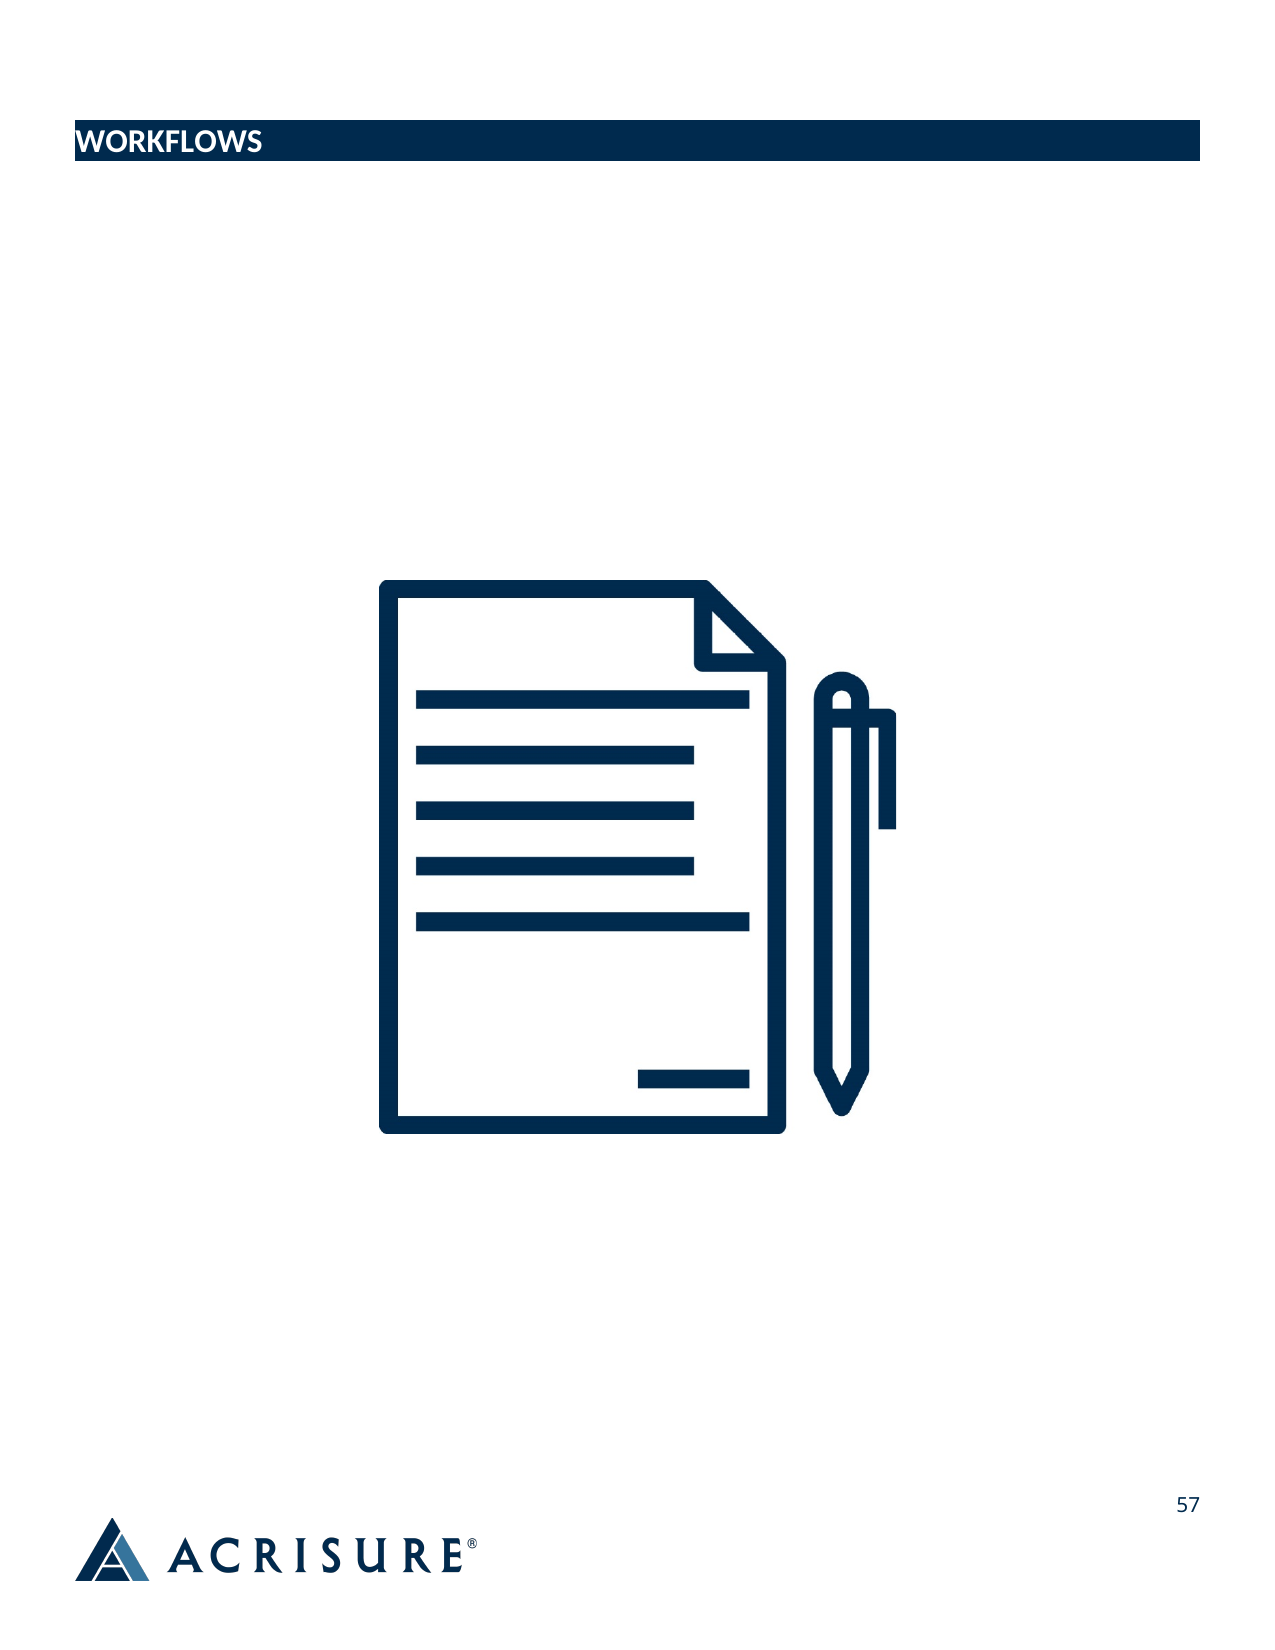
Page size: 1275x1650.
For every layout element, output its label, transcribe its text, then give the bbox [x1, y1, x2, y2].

picture [379, 580, 897, 1134]
picture [75, 1518, 477, 1581]
text WORKFLOWS [75, 120, 1200, 161]
